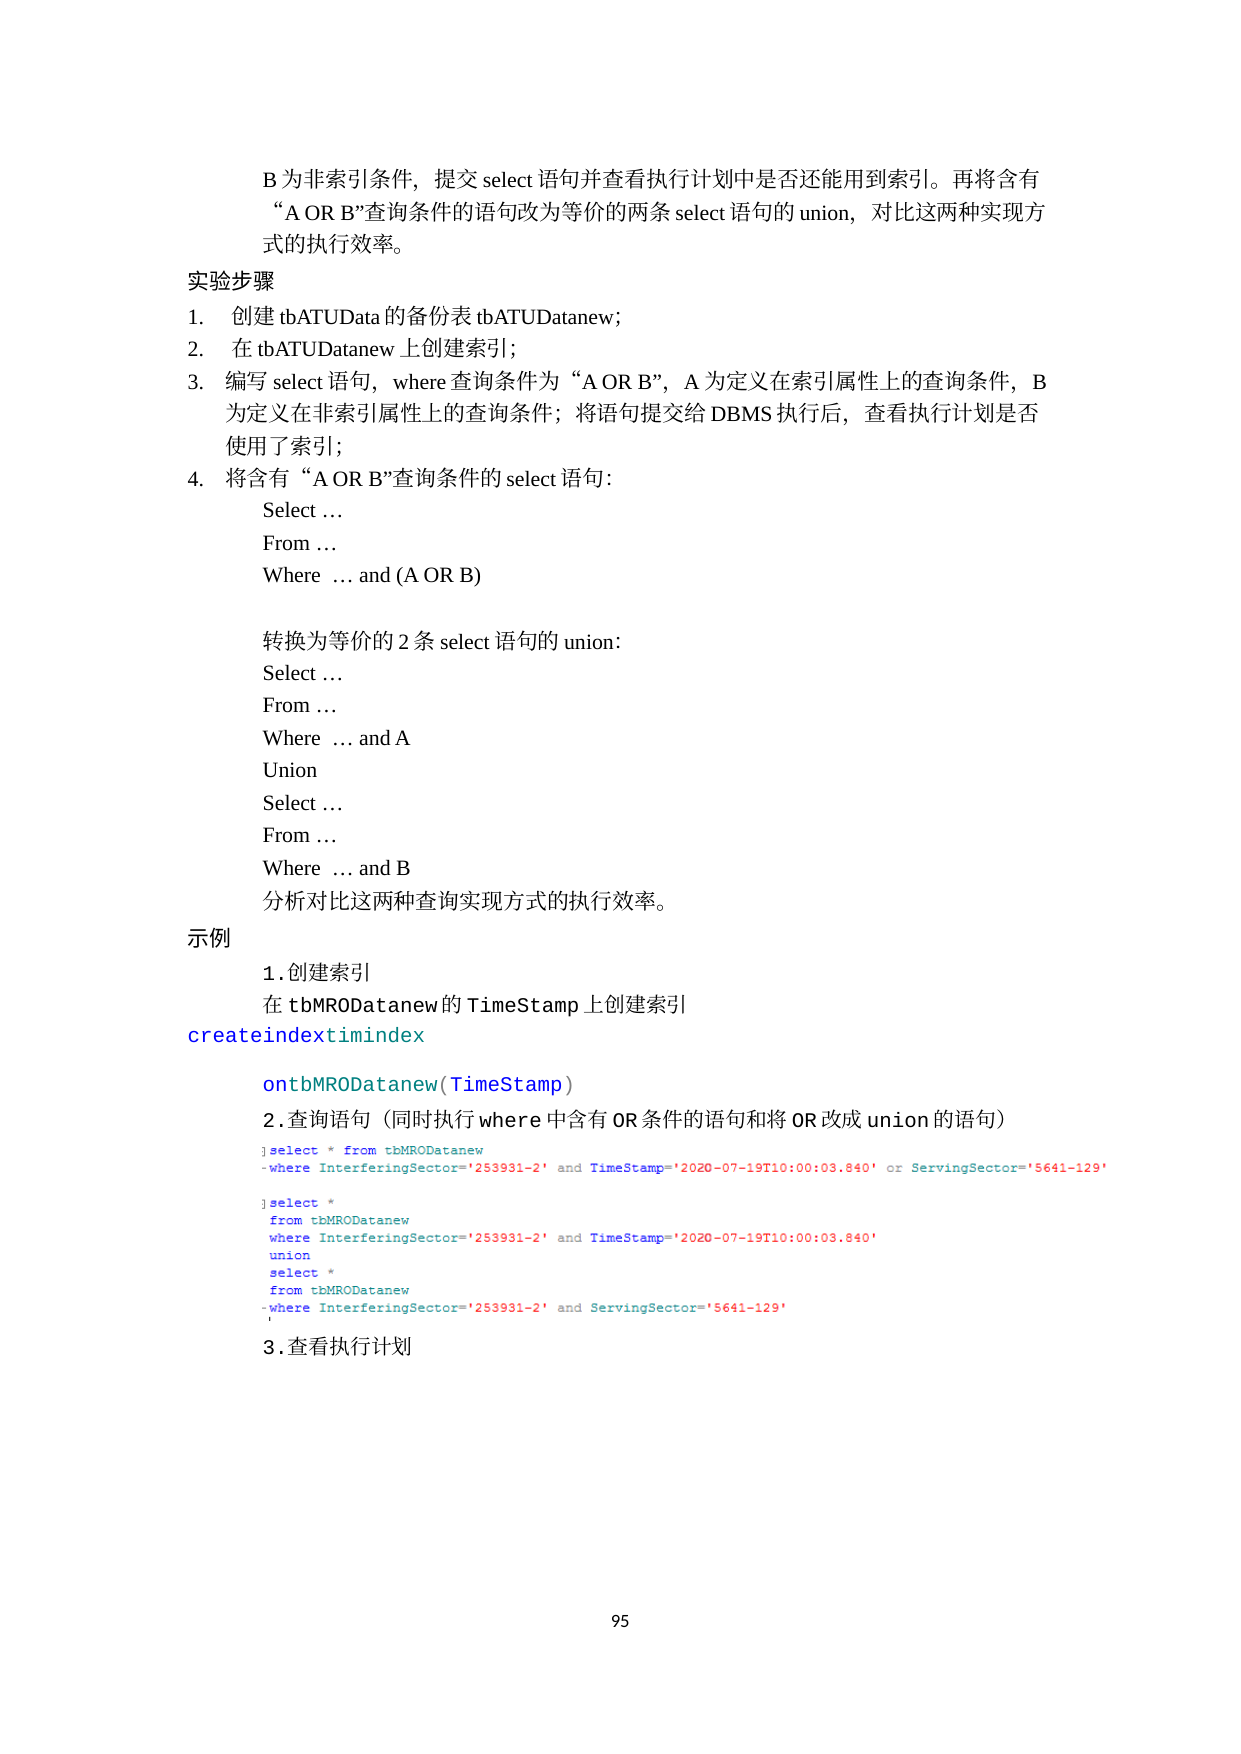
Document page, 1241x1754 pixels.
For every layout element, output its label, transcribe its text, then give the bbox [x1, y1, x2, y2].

list From … [262, 819, 1053, 851]
list 3.查看执行计划 [262, 1329, 1053, 1362]
subtitle 实验步骤 [187, 264, 1053, 296]
list Union [262, 754, 1053, 786]
list 分析对比这两种查询实现方式的执行效率。 [262, 884, 1053, 916]
subtitle 示例 [187, 920, 1053, 953]
list Where … and A [262, 721, 1053, 754]
list 将含有“A OR B”查询条件的select语句： [187, 461, 1053, 494]
list Where … and B [262, 851, 1053, 884]
list 2.查询语句（同时执行where中含有OR条件的语句和将OR改成union的语句） [262, 1102, 1053, 1134]
picture [262, 1143, 1127, 1321]
list Where … and (A OR B) [262, 559, 1053, 591]
list ontbMRODatanew(TimeStamp) [262, 1069, 1053, 1102]
list 编写select语句，where查询条件为“A OR B”，A为定义在索引属性上的查询条件，B为定义在非索引属性上的查询条件；将语句提交给DBMS执行后，查看执行计划是否使用了索引； [187, 364, 1053, 461]
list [262, 162, 1053, 259]
list 1.创建索引 [262, 955, 1053, 988]
list 在tbMRODatanew的TimeStamp上创建索引 [262, 988, 1053, 1020]
list 转换为等价的2条select语句的union： [262, 624, 1053, 656]
list Select … [262, 786, 1053, 819]
list From … [262, 689, 1053, 721]
list Select … [262, 656, 1053, 689]
text createindextimindex [187, 1020, 1053, 1053]
list Select … [262, 494, 1053, 526]
list From … [262, 526, 1053, 559]
list 创建tbATUData的备份表tbATUDatanew； [187, 299, 1053, 331]
list 在tbATUDatanew上创建索引； [187, 331, 1053, 364]
